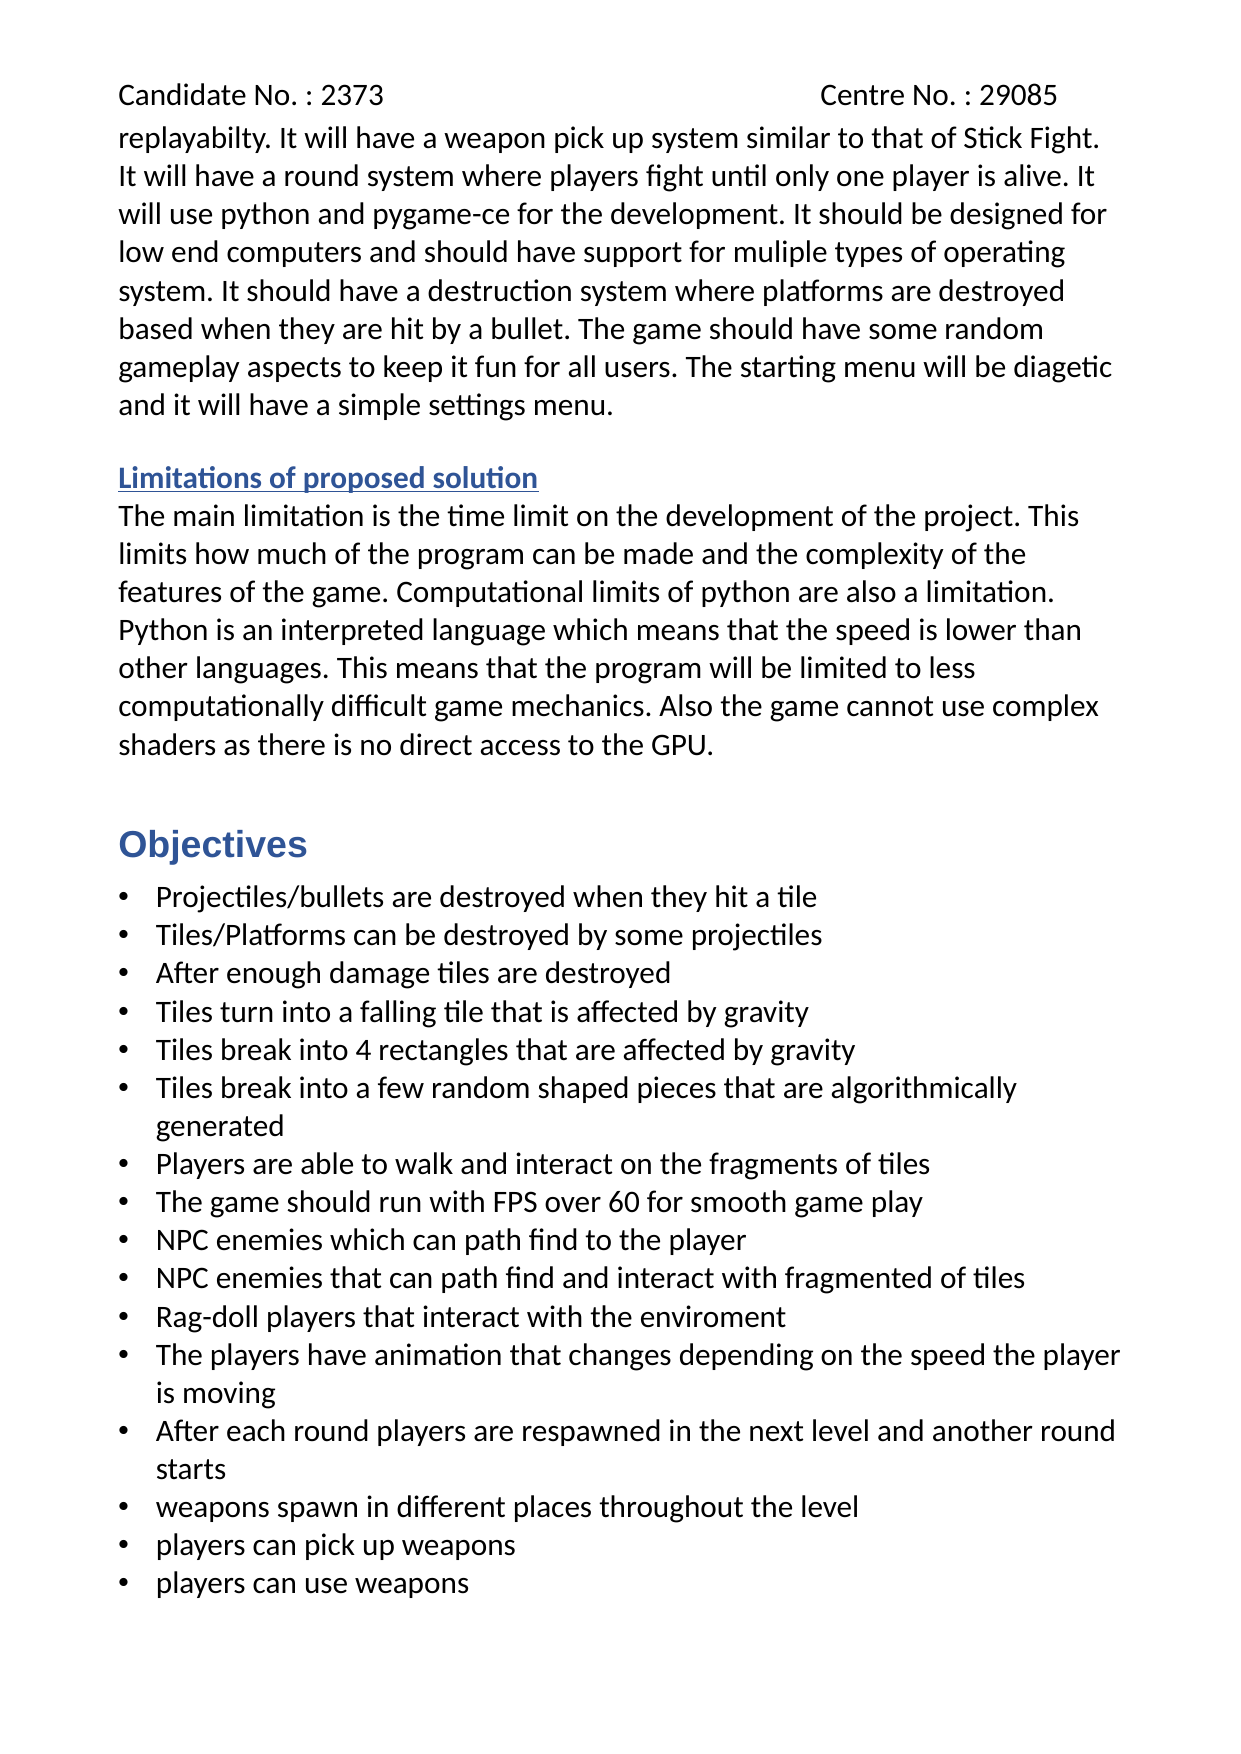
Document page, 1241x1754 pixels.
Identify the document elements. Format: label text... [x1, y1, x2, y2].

list The players have animation that changes depending on the speed the player is moving [118, 1335, 1122, 1411]
list Tiles break into a few random shaped pieces that are algorithmically generated [118, 1068, 1122, 1144]
list Players are able to walk and interact on the fragments of tiles [118, 1144, 1122, 1182]
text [118, 118, 1122, 423]
list NPC enemies which can path find to the player [118, 1221, 1122, 1259]
list players can use weapons [118, 1564, 1122, 1602]
text The main limitation is the time limit on the development of the project. This limits how much of the program can be made and the complexity of the features of the game. Computational limits of python are also a limitation. Python is an interpreted language which means that the speed is lower than other languages. This means that the program will be limited to less computationally difficult game mechanics. Also the game cannot use complex shaders as there is no direct access to the GPU. [118, 496, 1122, 763]
list players can pick up weapons [118, 1526, 1122, 1564]
list After enough damage tiles are destroyed [118, 954, 1122, 992]
list weapons spawn in different places throughout the level [118, 1487, 1122, 1526]
list Tiles turn into a falling tile that is affected by gravity [118, 992, 1122, 1030]
list Tiles break into 4 rectangles that are affected by gravity [118, 1030, 1122, 1068]
list Projectiles/bullets are destroyed when they hit a tile [118, 877, 1122, 916]
list After each round players are respawned in the next level and another round starts [118, 1411, 1122, 1487]
list Rag-doll players that interact with the enviroment [118, 1297, 1122, 1335]
list Tiles/Platforms can be destroyed by some projectiles [118, 916, 1122, 954]
subtitle Limitations of proposed solution [118, 458, 1122, 496]
list The game should run with FPS over 60 for smooth game play [118, 1182, 1122, 1221]
subtitle Objectives [118, 822, 1122, 865]
list NPC enemies that can path find and interact with fragmented of tiles [118, 1259, 1122, 1297]
